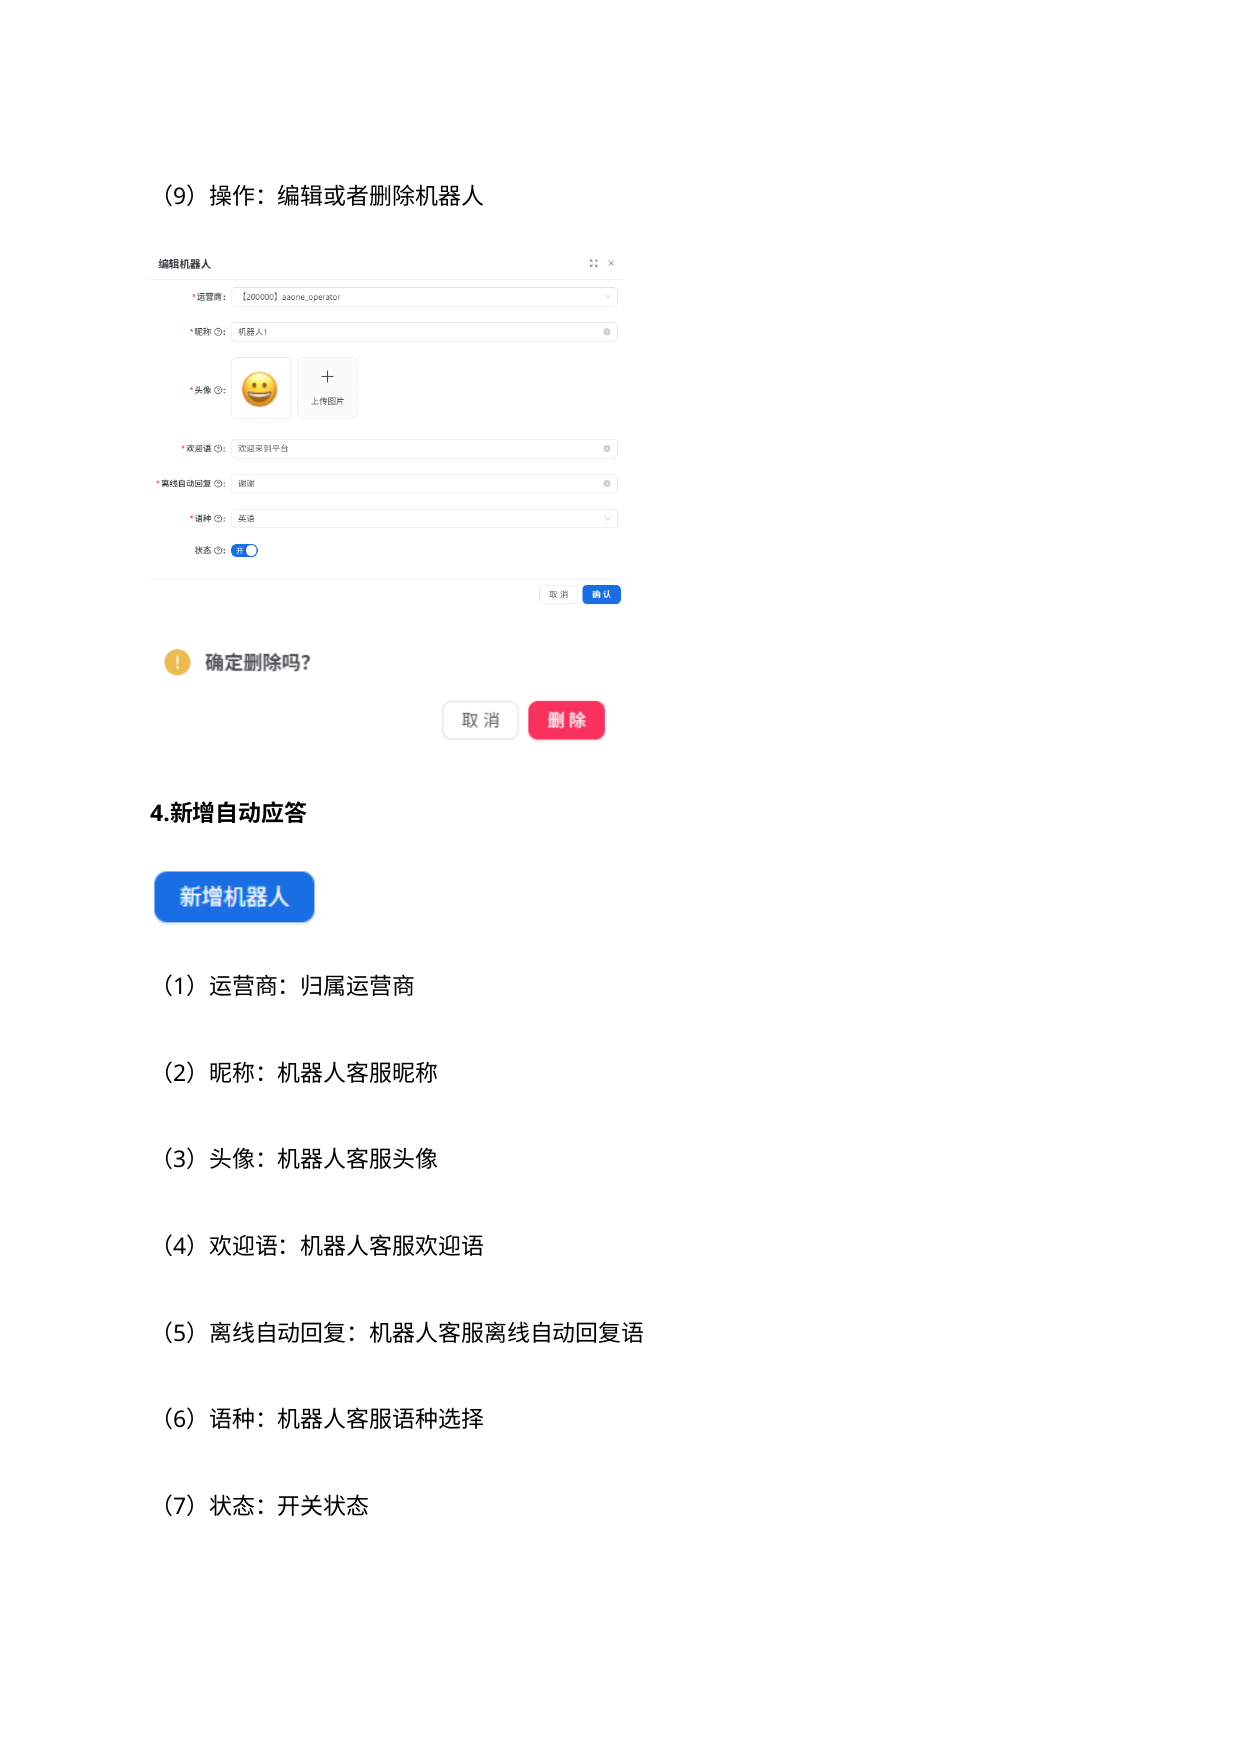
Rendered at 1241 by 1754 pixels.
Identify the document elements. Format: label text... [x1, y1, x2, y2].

text （7）状态：开关状态 [150, 1472, 1090, 1537]
text （9）操作：编辑或者删除机器人 [150, 162, 1090, 227]
text 4.新增自动应答 [150, 779, 1090, 844]
text （6）语种：机器人客服语种选择 [150, 1385, 1090, 1450]
text （4）欢迎语：机器人客服欢迎语 [150, 1212, 1090, 1277]
picture [150, 632, 623, 753]
text （2）昵称：机器人客服昵称 [150, 1038, 1090, 1103]
text （5）离线自动回复：机器人客服离线自动回复语 [150, 1298, 1090, 1363]
text （3）头像：机器人客服头像 [150, 1125, 1090, 1190]
picture [150, 250, 623, 605]
picture [150, 867, 321, 929]
text （1）运营商：归属运营商 [150, 952, 1090, 1017]
